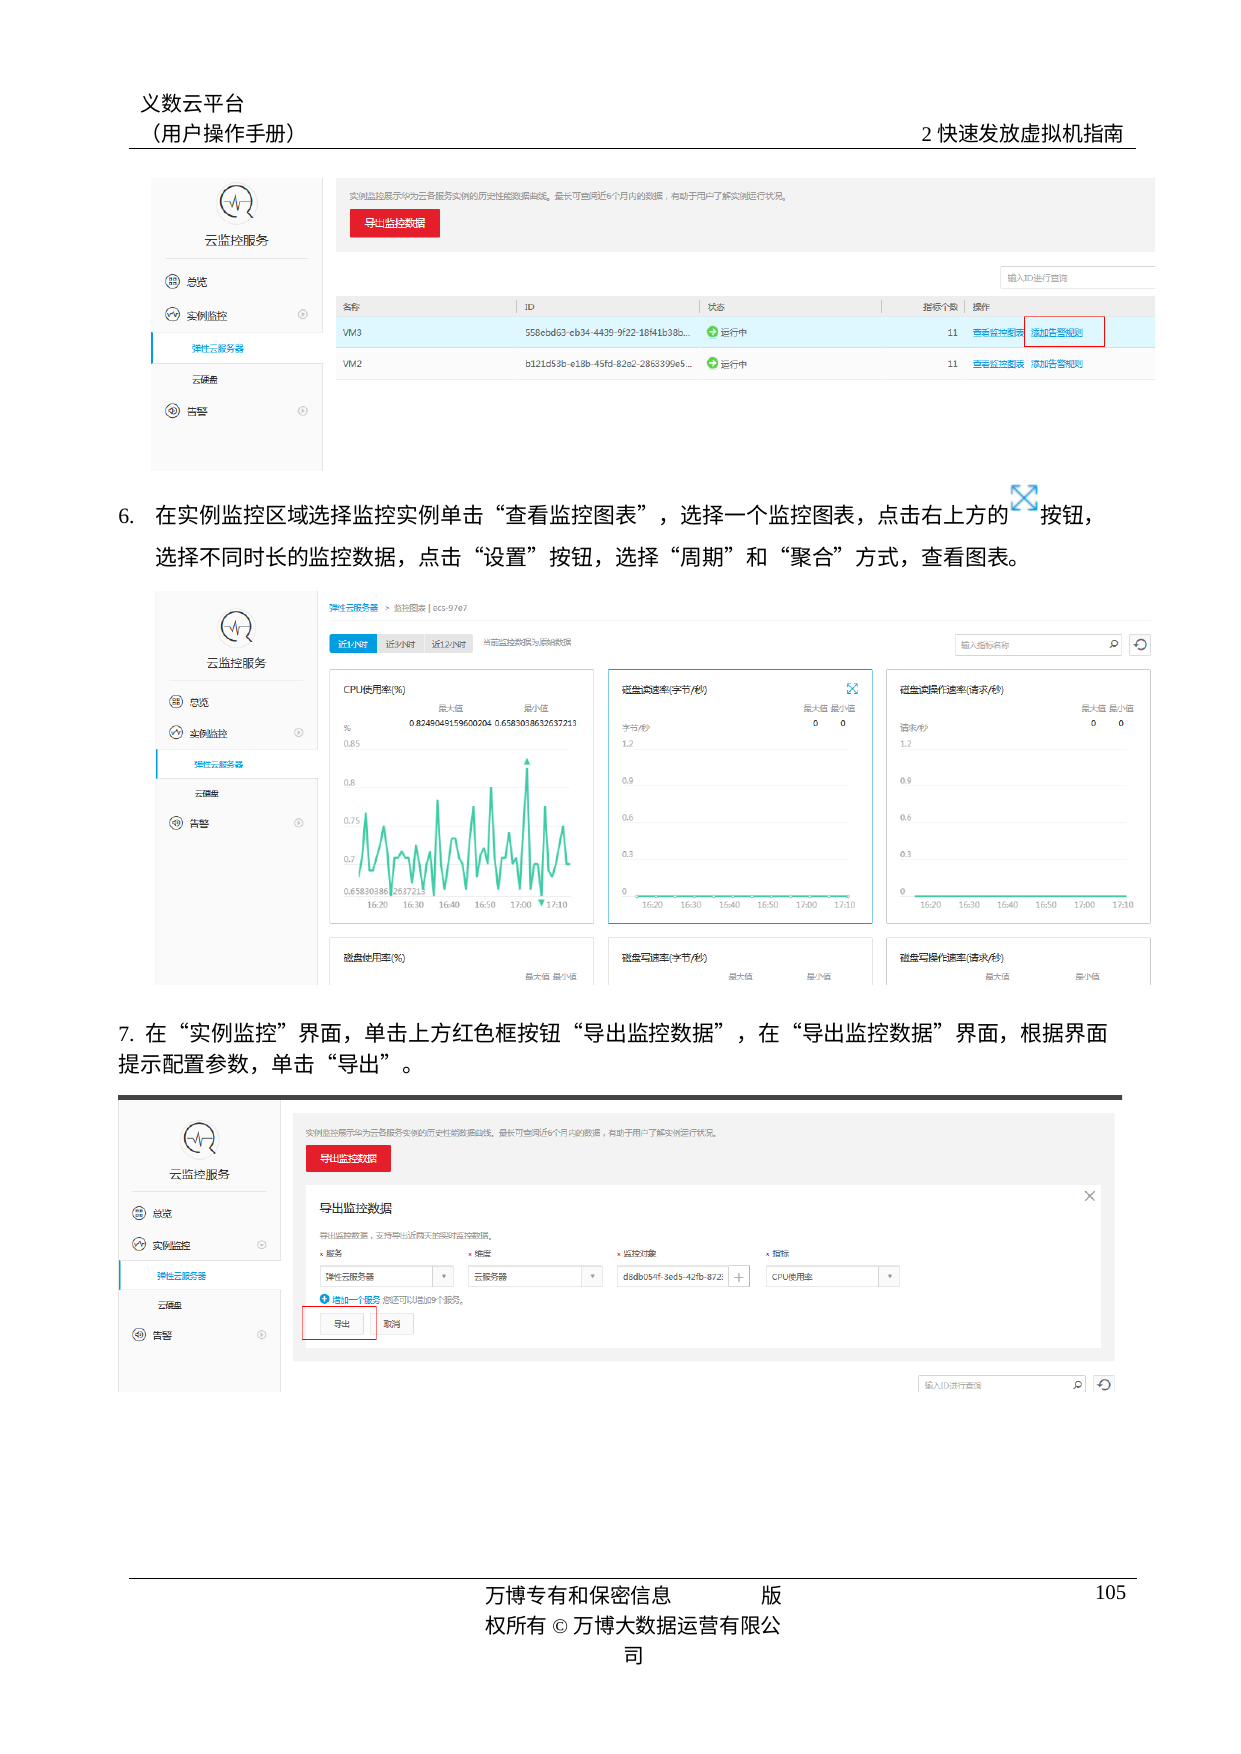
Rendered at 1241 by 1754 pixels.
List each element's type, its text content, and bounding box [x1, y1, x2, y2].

picture [151, 178, 1155, 471]
picture [1008, 475, 1040, 514]
text 7. 在“实例监控”界面，单击上方红色框按钮“导出监控数据”，在“导出监控数据”界面，根据界面提示配置参数，单击“导出”。 [118, 1016, 1122, 1079]
picture [155, 591, 1160, 985]
picture [118, 1095, 1123, 1392]
list 在实例监控区域选择监控实例单击“查看监控图表”，选择一个监控图表，点击右上方的按钮，选择不同时长的监控数据，点击“设置”按钮，选择“周期”和“聚合”方式，查看图表。 [118, 475, 1122, 572]
